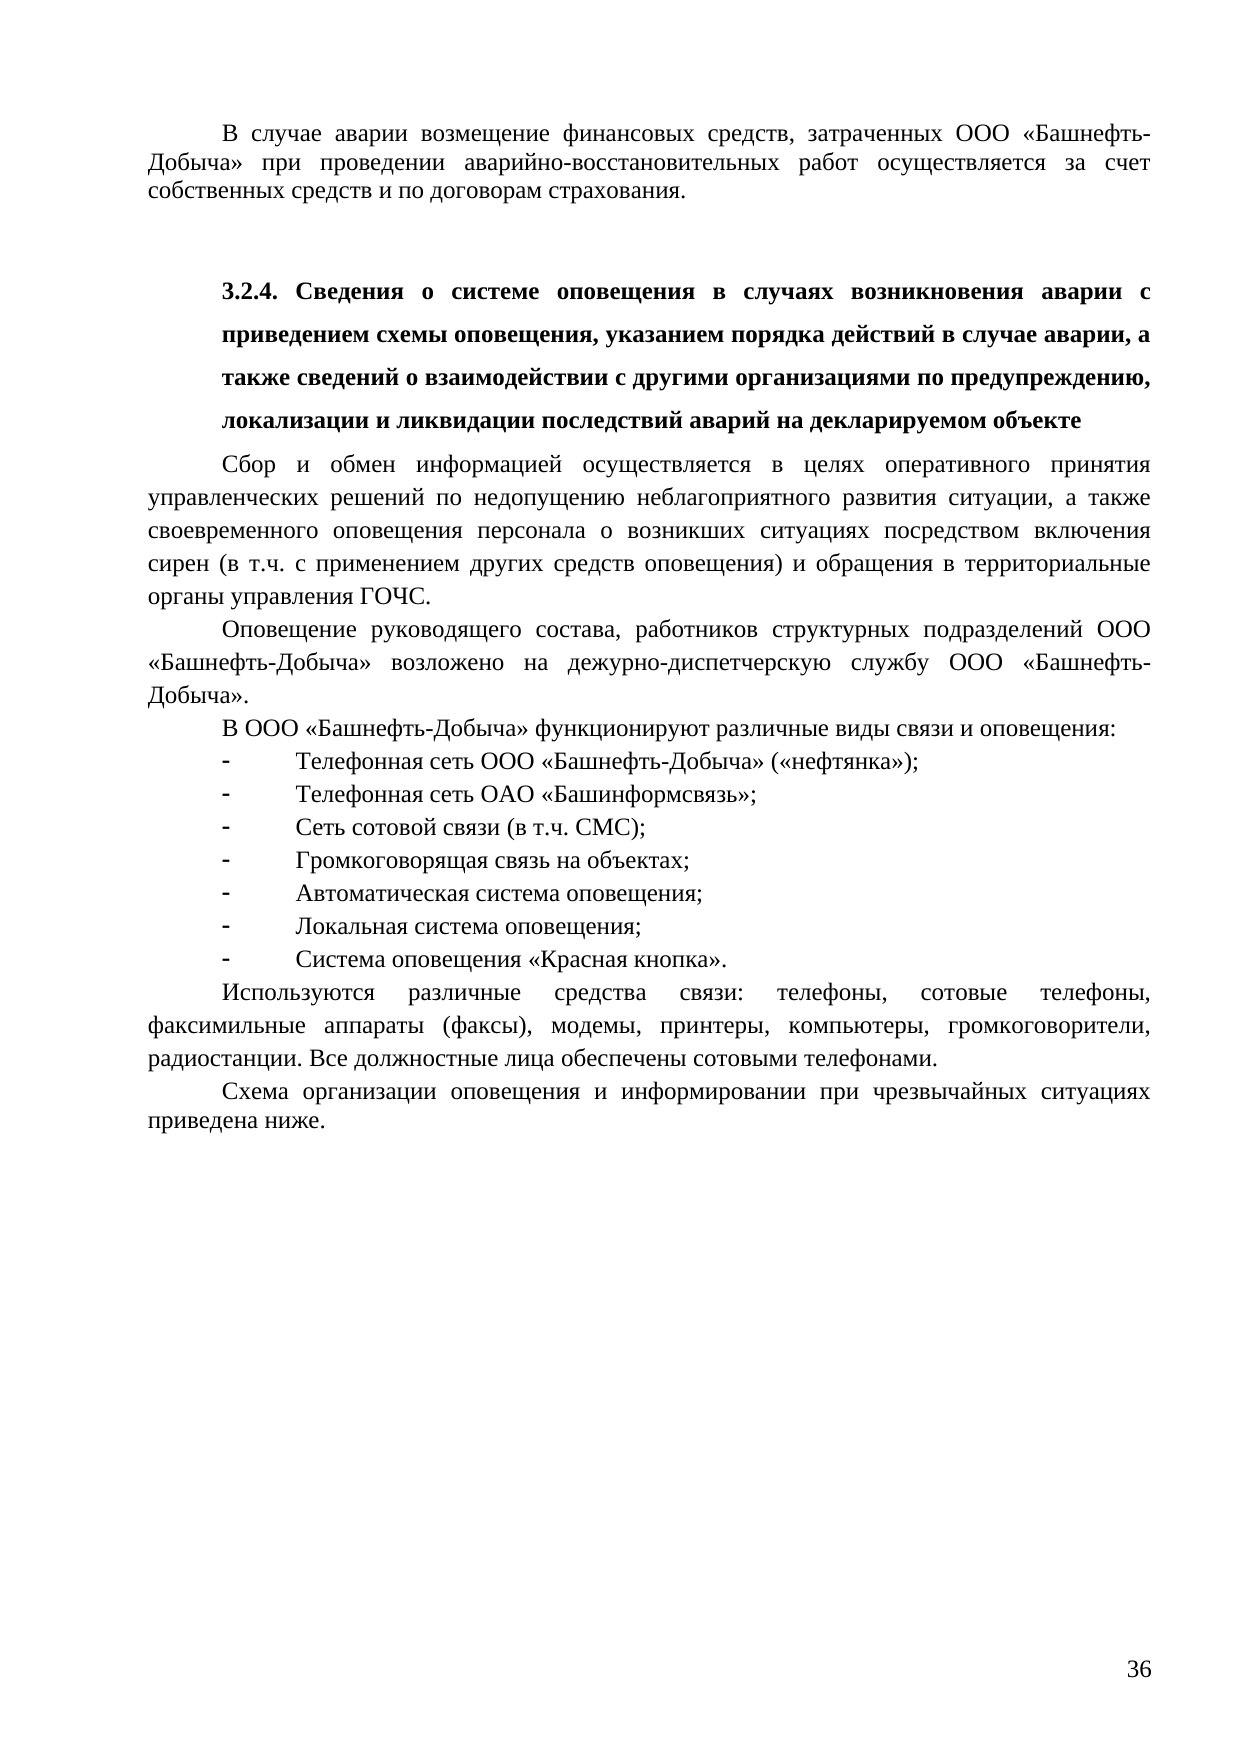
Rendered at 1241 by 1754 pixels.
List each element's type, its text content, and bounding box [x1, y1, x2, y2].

text Оповещение руководящего состава, работников структурных подразделений ООО «Башнефть-Добыча» возложено на дежурно-диспетчерскую службу ООО «Башнефть-Добыча». [148, 614, 1152, 709]
text Используются различные средства связи: телефоны, сотовые телефоны, факсимильные аппараты (факсы), модемы, принтеры, компьютеры, громкоговорители, радиостанции. Все должностные лица обеспечены сотовыми телефонами. [148, 977, 1152, 1072]
list Автоматическая система оповещения; [207, 878, 1152, 907]
text Схема организации оповещения и информировании при чрезвычайных ситуациях приведена ниже. [148, 1076, 1152, 1134]
list Локальная система оповещения; [207, 911, 1152, 940]
list Сеть сотовой связи (в т.ч. СМС); [207, 812, 1152, 841]
text В ООО «Башнефть-Добыча» функционируют различные виды связи и оповещения: [148, 713, 1152, 742]
text В случае аварии возмещение финансовых средств, затраченных ООО «Башнефть-Добыча» при проведении аварийно-восстановительных работ осуществляется за счет собственных средств и по договорам страхования. [148, 118, 1152, 204]
text 3.2.4. Сведения о системе оповещения в случаях возникновения аварии с приведением схемы оповещения, указанием порядка действий в случае аварии, а также сведений о взаимодействии с другими организациями по предупреждению, локализации и ликвидации последствий аварий на декларируемом объекте [222, 276, 1152, 434]
list Система оповещения «Красная кнопка». [207, 944, 1152, 973]
list Телефонная сеть ООО «Башнефть-Добыча» («нефтянка»); [207, 746, 1152, 775]
text Сбор и обмен информацией осуществляется в целях оперативного принятия управленческих решений по недопущению неблагоприятного развития ситуации, а также своевременного оповещения персонала о возникших ситуациях посредством включения сирен (в т.ч. с применением других средств оповещения) и обращения в территориальные органы управления ГОЧС. [148, 449, 1152, 609]
list Телефонная сеть ОАО «Башинформсвязь»; [207, 779, 1152, 808]
list Громкоговорящая связь на объектах; [207, 845, 1152, 874]
